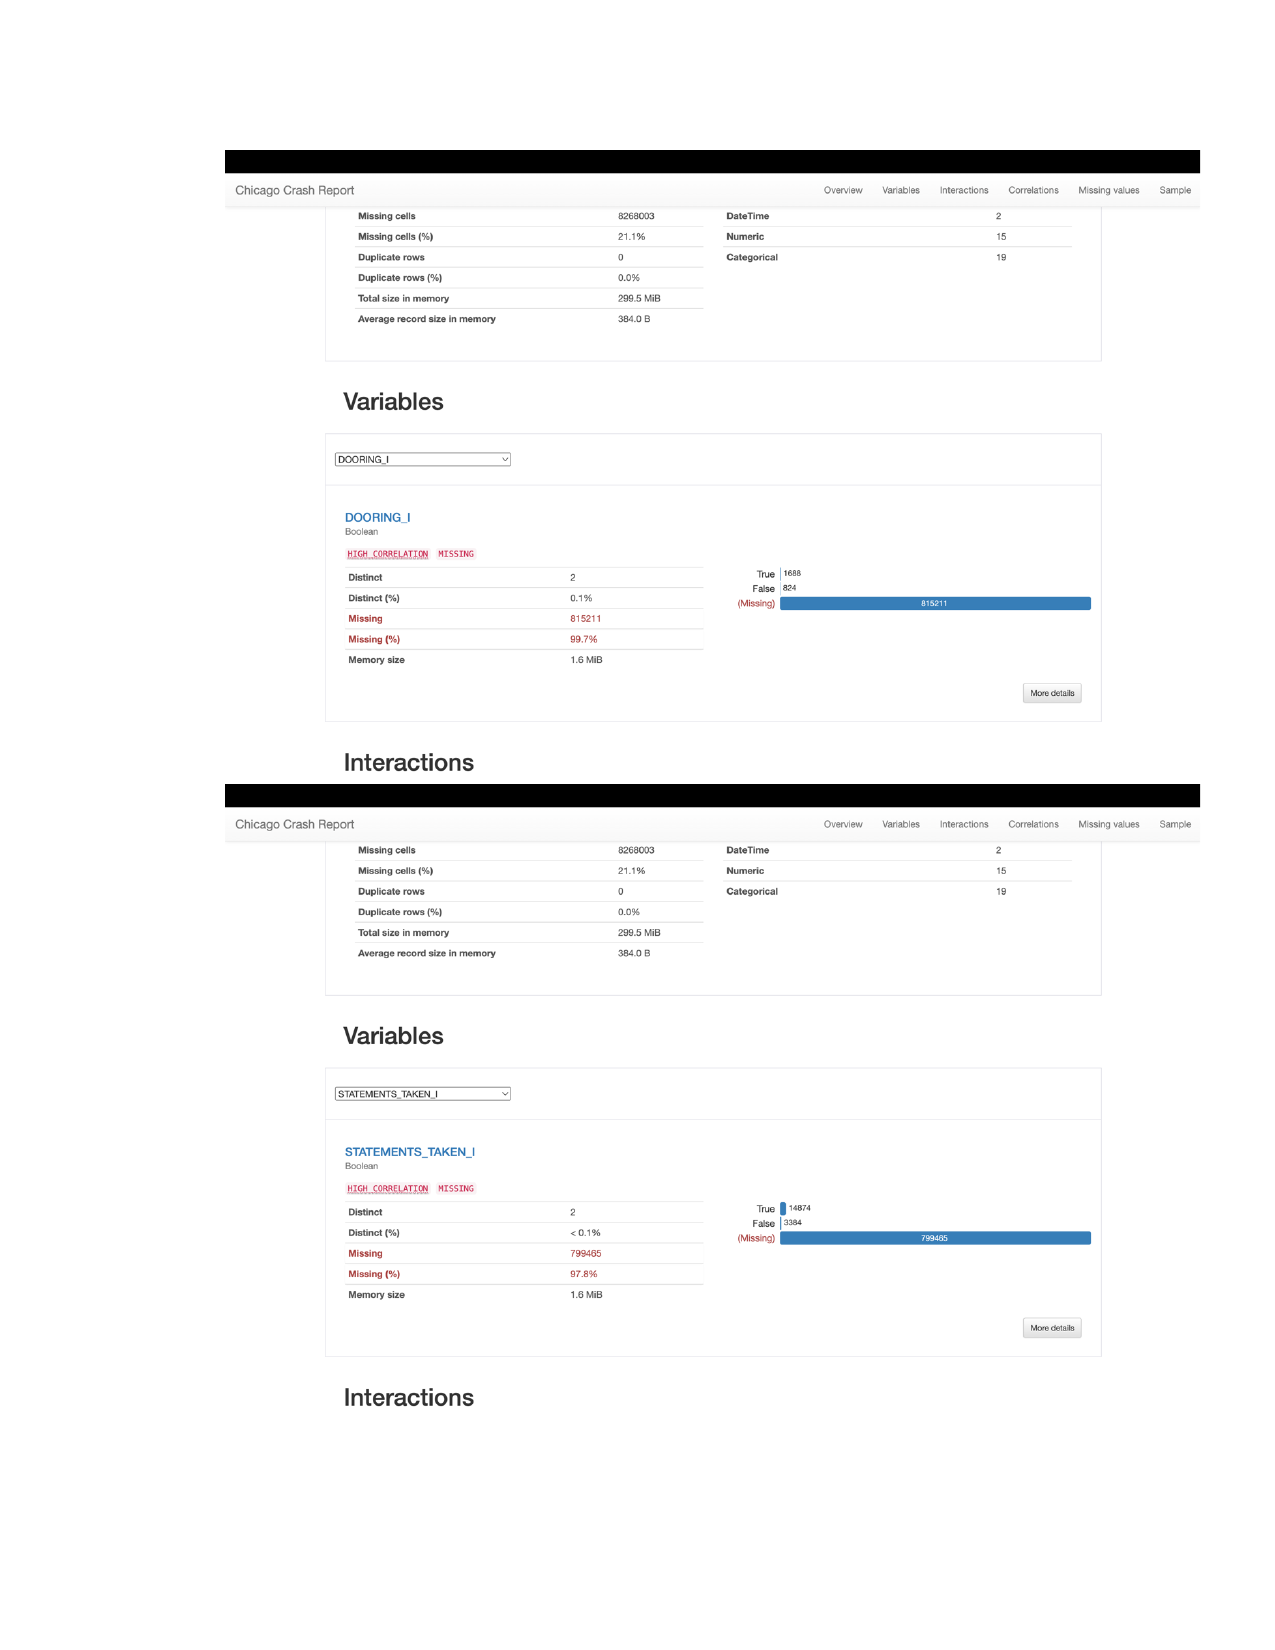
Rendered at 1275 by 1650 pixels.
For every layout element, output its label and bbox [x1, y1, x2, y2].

picture [225, 150, 1200, 1419]
